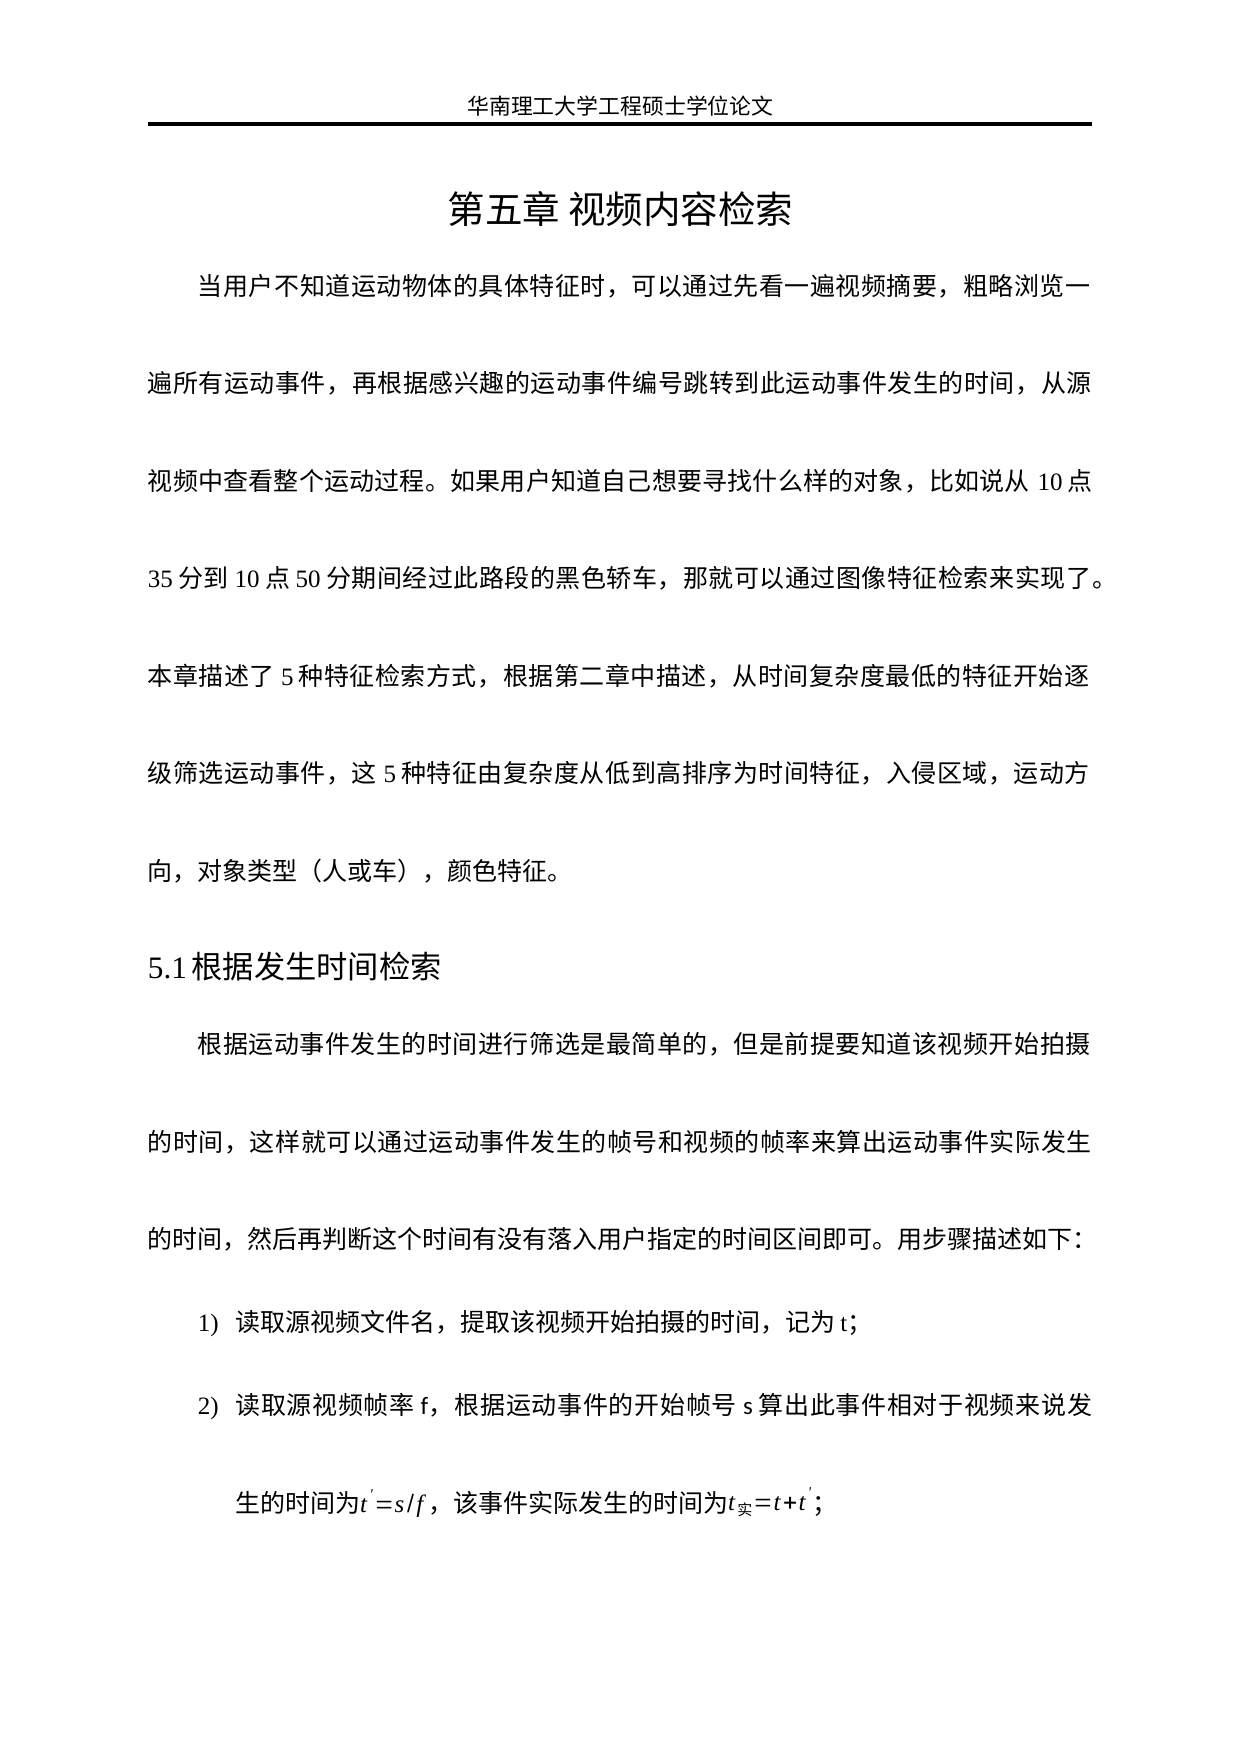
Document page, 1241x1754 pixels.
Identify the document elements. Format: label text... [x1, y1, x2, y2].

list 读取源视频文件名，提取该视频开始拍摄的时间，记为t； [198, 1288, 1092, 1353]
text 根据运动事件发生的时间进行筛选是最简单的，但是前提要知道该视频开始拍摄的时间，这样就可以通过运动事件发生的帧号和视频的帧率来算出运动事件实际发生的时间，然后再判断这个时间有没有落入用户指定的时间区间即可。用步骤描述如下： [148, 1010, 1092, 1270]
list 根据发生时间检索 [148, 933, 1092, 998]
list 视频内容检索 [148, 174, 1092, 239]
text 当用户不知道运动物体的具体特征时，可以通过先看一遍视频摘要，粗略浏览一遍所有运动事件，再根据感兴趣的运动事件编号跳转到此运动事件发生的时间，从源视频中查看整个运动过程。如果用户知道自己想要寻找什么样的对象，比如说从10点35分到10点50分期间经过此路段的黑色轿车，那就可以通过图像特征检索来实现了。本章描述了5种特征检索方式，根据第二章中描述，从时间复杂度最低的特征开始逐级筛选运动事件，这5种特征由复杂度从低到高排序为时间特征，入侵区域，运动方向，对象类型（人或车），颜色特征。 [148, 252, 1092, 902]
list 读取源视频帧率f，根据运动事件的开始帧号s算出此事件相对于视频来说发生的时间为，该事件实际发生的时间为； [198, 1371, 1092, 1534]
